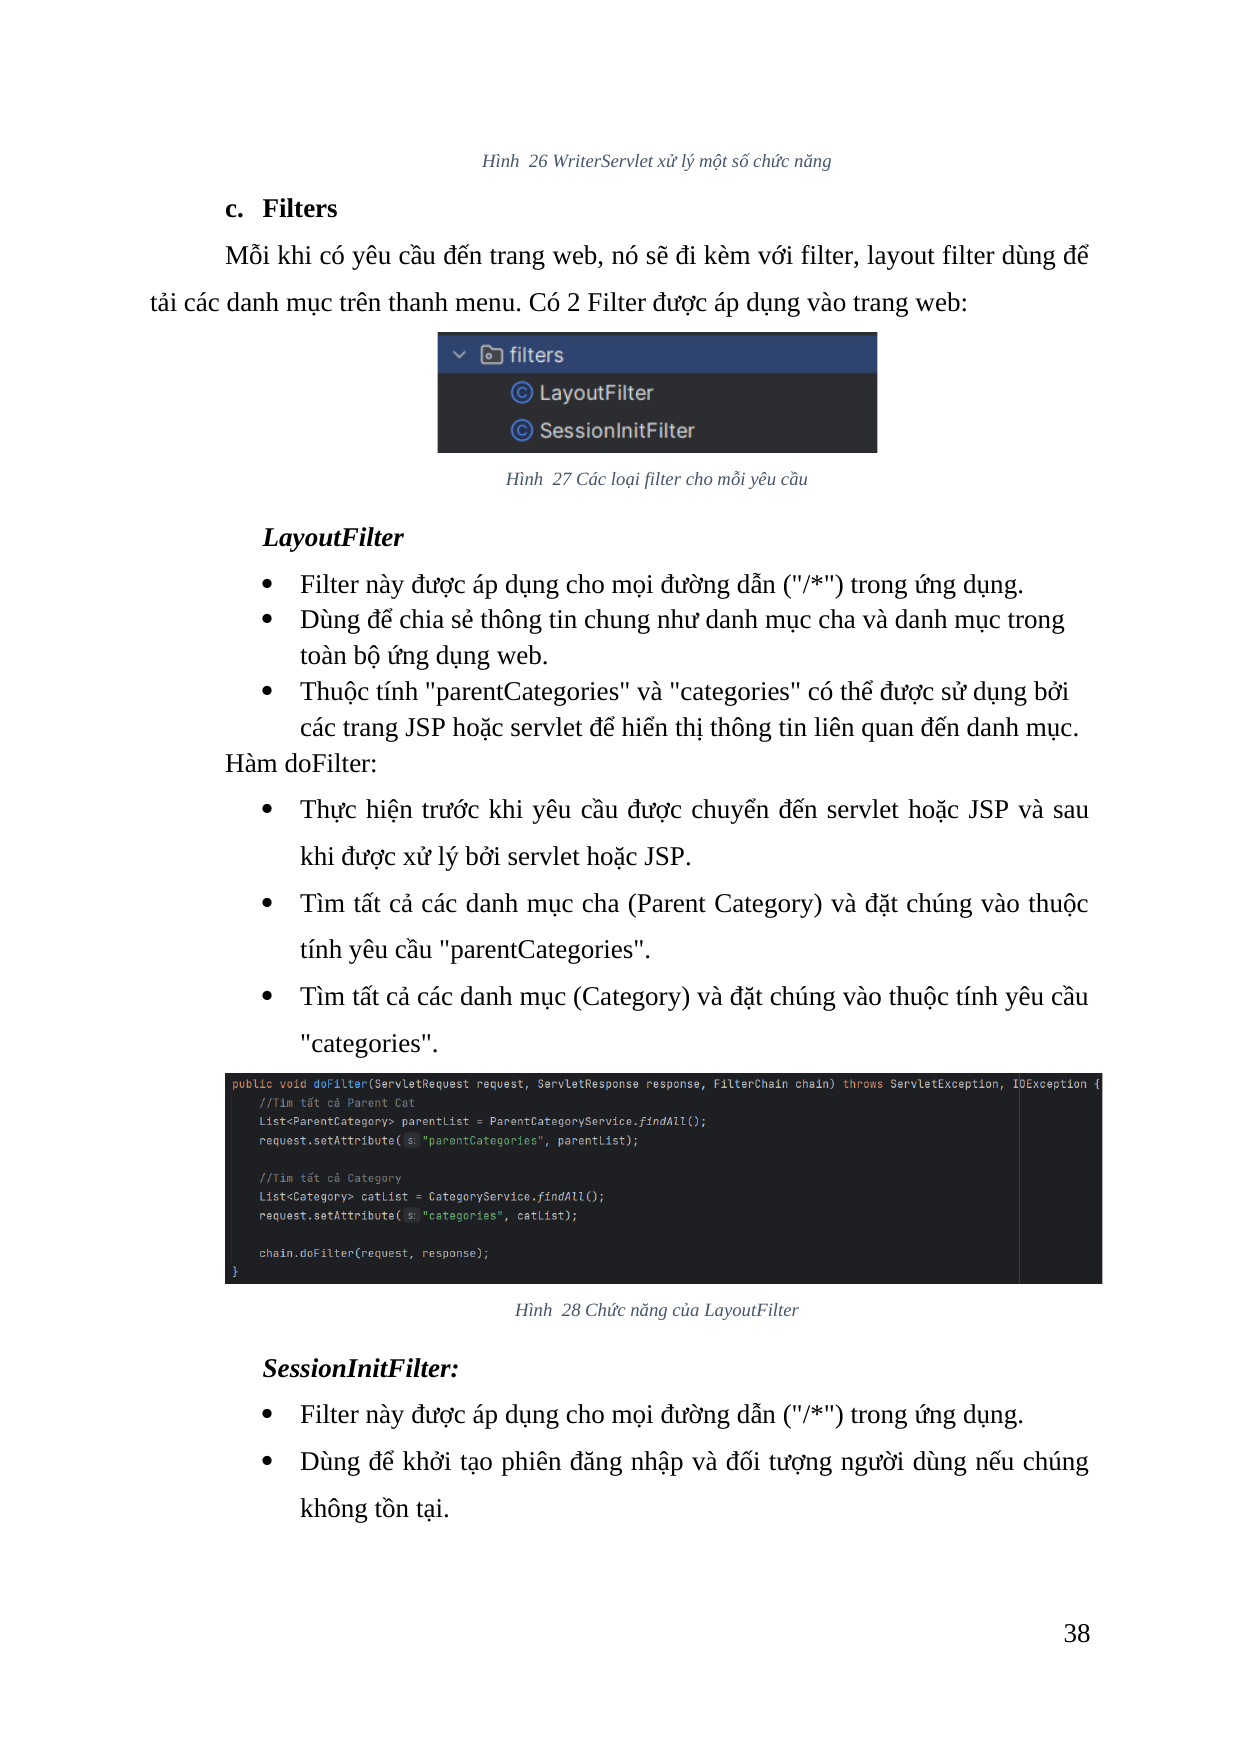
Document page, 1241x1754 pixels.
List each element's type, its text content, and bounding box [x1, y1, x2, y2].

subtitle SessionInitFilter: [150, 1352, 1090, 1383]
picture [225, 1073, 1103, 1284]
subtitle LayoutFilter [150, 521, 1090, 552]
list Dùng để chia sẻ thông tin chung như danh mục cha và danh mục trong toàn bộ ứng dụng web. [262, 604, 1090, 671]
text Mỗi khi có yêu cầu đến trang web, nó sẽ đi kèm với filter, layout filter dùng để tải các danh mục trên thanh menu. Có 2 Filter được áp dụng vào trang web: [150, 239, 1090, 317]
list Filter này được áp dụng cho mọi đường dẫn ("/*") trong ứng dụng. [262, 1398, 1090, 1430]
text Hình 27 Các loại filter cho mỗi yêu cầu [150, 468, 1090, 489]
subtitle Filters [225, 192, 1090, 223]
list Tìm tất cả các danh mục cha (Parent Category) và đặt chúng vào thuộc tính yêu cầu "parentCategories". [262, 887, 1090, 965]
text Hình 28 Chức năng của LayoutFilter [150, 1299, 1090, 1320]
list Tìm tất cả các danh mục (Category) và đặt chúng vào thuộc tính yêu cầu "categories". [262, 980, 1090, 1058]
list Filter này được áp dụng cho mọi đường dẫn ("/*") trong ứng dụng. [262, 568, 1090, 599]
text Hàm doFilter: [150, 747, 1090, 778]
list Thực hiện trước khi yêu cầu được chuyển đến servlet hoặc JSP và sau khi được xử lý bởi servlet hoặc JSP. [262, 793, 1090, 871]
picture [437, 332, 878, 453]
text Hình 26 WriterServlet xử lý một số chức năng [150, 150, 1090, 172]
list Thuộc tính "parentCategories" và "categories" có thể được sử dụng bởi các trang JSP hoặc servlet để hiển thị thông tin liên quan đến danh mục. [262, 675, 1090, 742]
list Dùng để khởi tạo phiên đăng nhập và đối tượng người dùng nếu chúng không tồn tại. [262, 1445, 1090, 1523]
